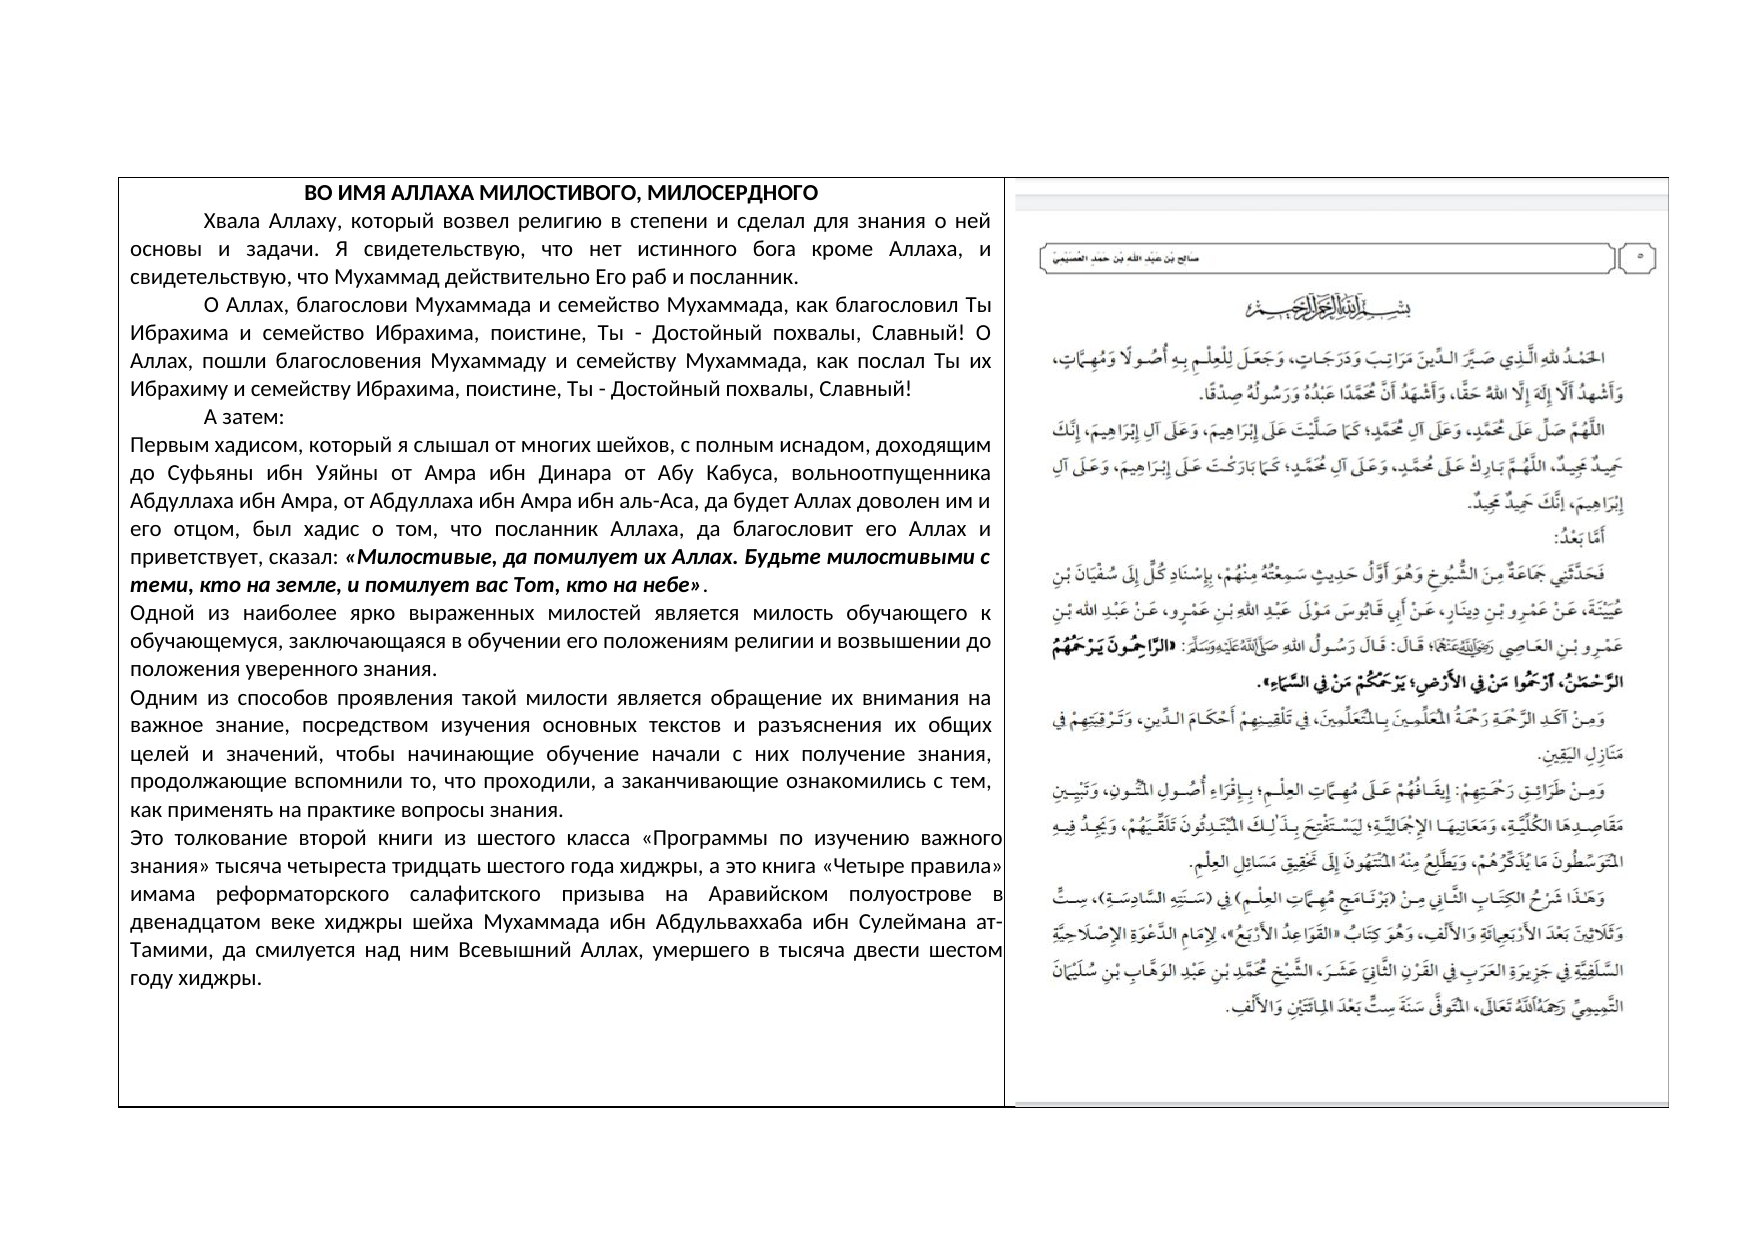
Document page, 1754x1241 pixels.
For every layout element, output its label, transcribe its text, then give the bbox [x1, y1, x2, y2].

table_header ВО ИМЯ АЛЛАХА МИЛОСТИВОГО, МИЛОСЕРДНОГО Хвала Аллаху, который возвел религию в степени и сделал для знания о ней основы и задачи. Я свидетельствую, что нет истинного бога кроме Аллаха, и свидетельствую, что Мухаммад действительно Его раб и посланник. О Аллах, благослови Мухаммада и семейство Мухаммада, как благословил Ты Ибрахима и семейство Ибрахима, поистине, Ты - Достойный похвалы, Славный! О Аллах, пошли благословения Мухаммаду и семейству Мухаммада, как послал Ты их Ибрахиму и семейству Ибрахима, поистине, Ты - Достойный похвалы, Славный! А затем: Первым хадисом, который я слышал от многих шейхов, с полным иснадом, доходящим до Суфьяны ибн Уяйны от Амра ибн Динара от Абу Кабуса, вольноотпущенника Абдуллаха ибн Амра, от Абдуллаха ибн Амра ибн аль-Аса, да будет Аллах доволен им и его отцом, был хадис о том, что посланник Аллаха, да благословит его Аллах и приветствует, сказал: «Милостивые, да помилует их Аллах. Будьте милостивыми с теми, кто на земле, и помилует вас Тот, кто на небе». Одной из наиболее ярко выраженных милостей является милость обучающего к обучающемуся, заключающаяся в обучении его положениям религии и возвышении до положения уверенного знания. Одним из способов проявления такой милости является обращение их внимания на важное знание, посредством изучения основных текстов и разъяснения их общих целей и значений, чтобы начинающие обучение начали с них получение знания, продолжающие вспомнили то, что проходили, а заканчивающие ознакомились с тем, как применять на практике вопросы знания. Это толкование второй книги из шестого класса «Программы по изучению важного знания» тысяча четыреста тридцать шестого года хиджры, а это книга «Четыре правила» имама реформаторского салафитского призыва на Аравийском полуострове в двенадцатом веке хиджры шейха Мухаммада ибн Абдульваххаба ибн Сулеймана ат-Тамими, да смилуется над ним Всевышний Аллах, умершего в тысяча двести шестом году хиджры. [119, 178, 1004, 1106]
table_header [1005, 178, 1015, 1106]
picture [1015, 178, 1669, 1107]
